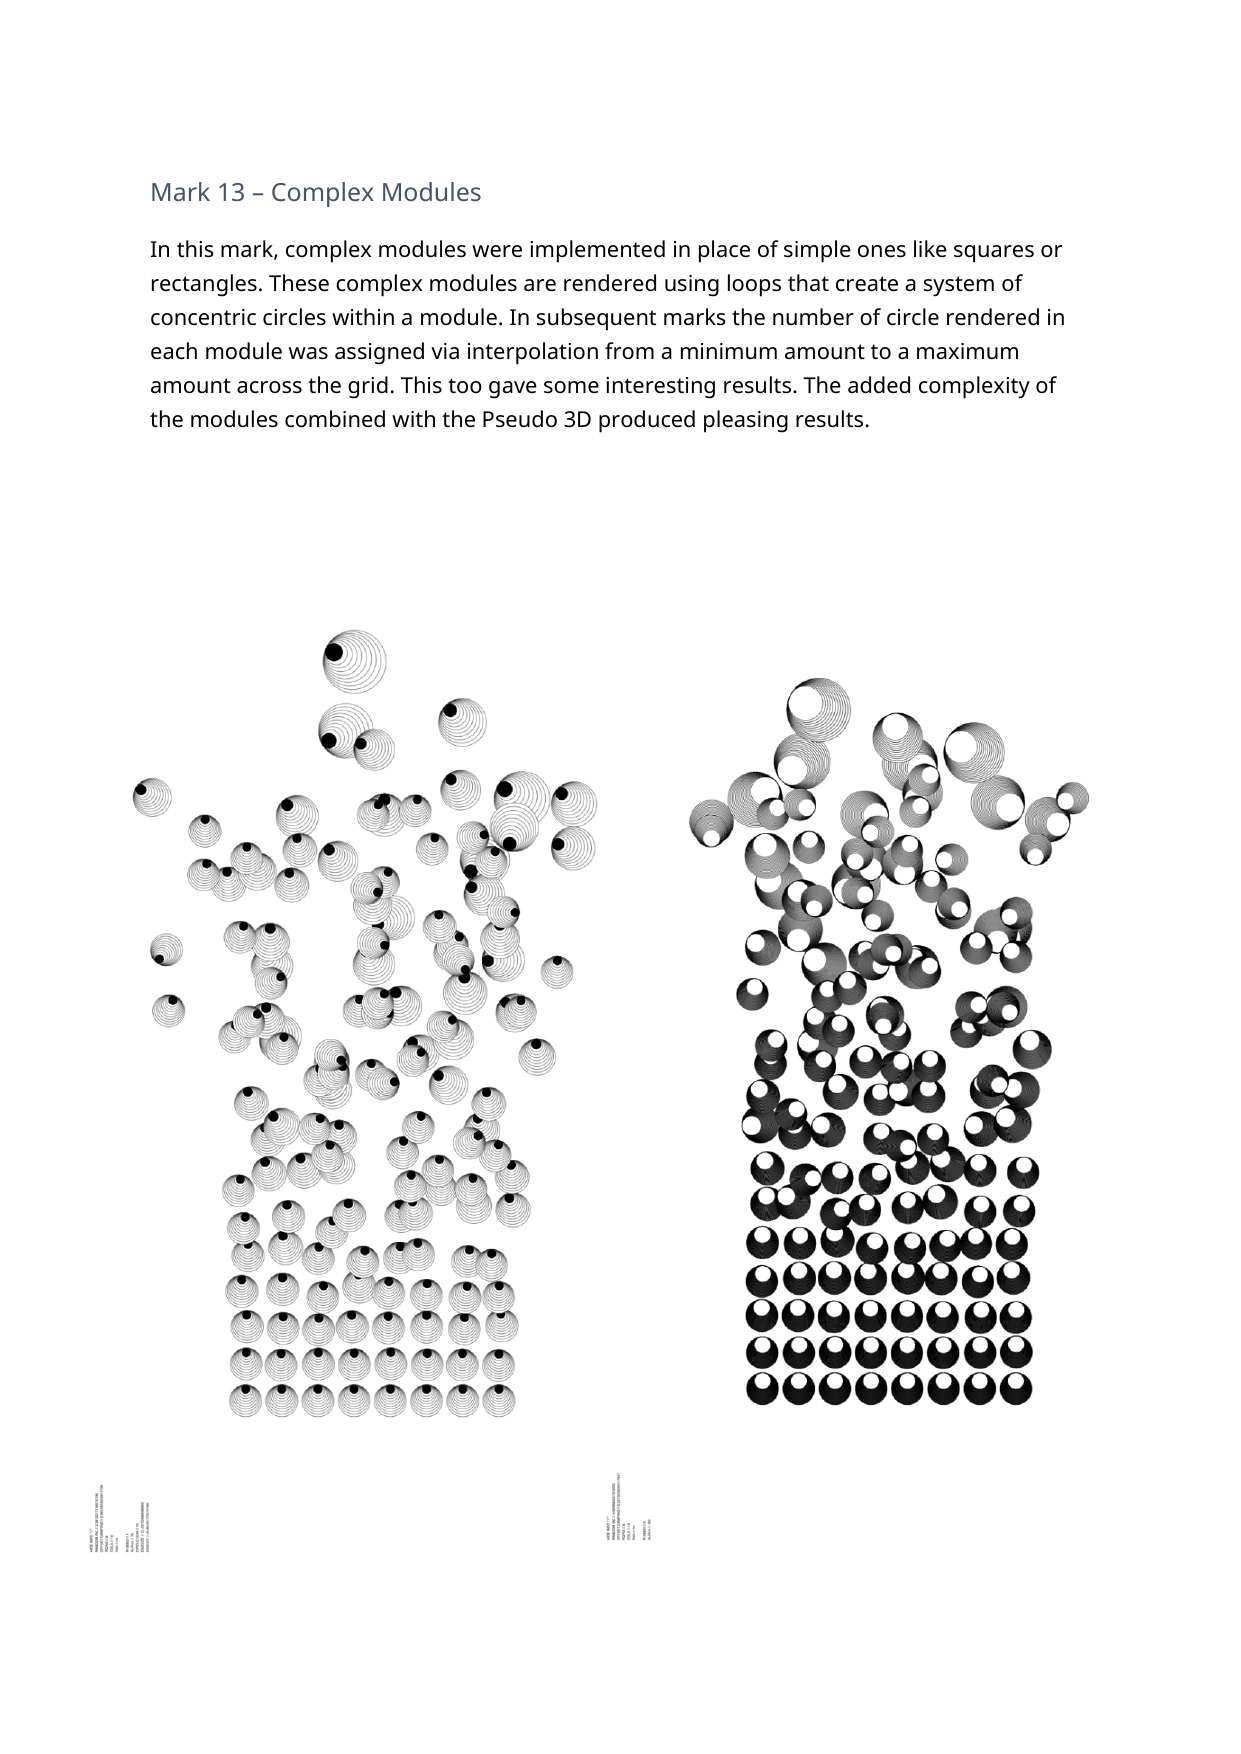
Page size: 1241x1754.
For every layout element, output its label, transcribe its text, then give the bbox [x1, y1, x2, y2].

picture [602, 610, 1180, 1548]
picture [85, 622, 663, 1560]
subtitle Mark 13 – Complex Modules [150, 175, 1090, 209]
text In this mark, complex modules were implemented in place of simple ones like squares or rectangles. These complex modules are rendered using loops that create a system of concentric circles within a module. In subsequent marks the number of circle rendered in each module was assigned via interpolation from a minimum amount to a maximum amount across the grid. This too gave some interesting results. The added complexity of the modules combined with the Pseudo 3D produced pleasing results. [150, 234, 1090, 434]
